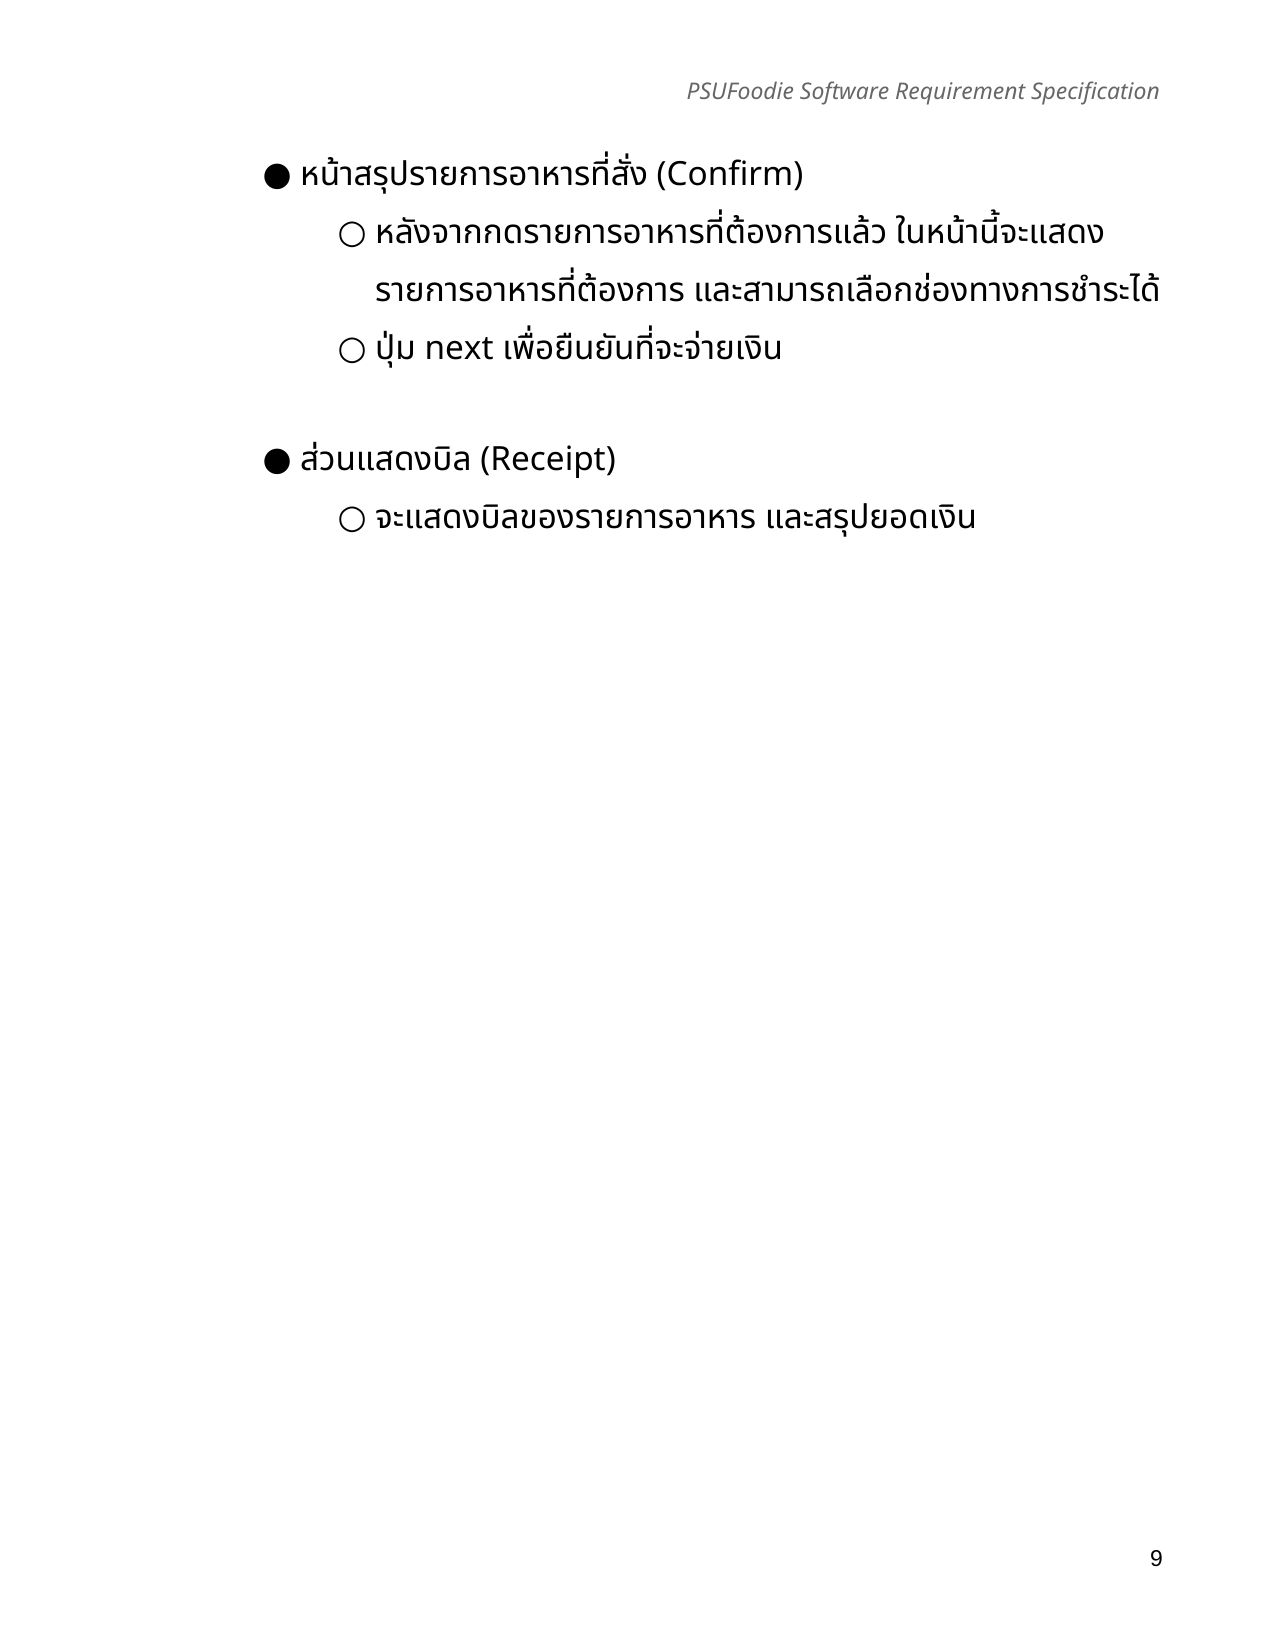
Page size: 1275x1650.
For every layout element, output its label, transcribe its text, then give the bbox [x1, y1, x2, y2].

list ส่วนแสดงบิล (Receipt) [262, 434, 1162, 485]
list หลังจากกดรายการอาหารที่ต้องการแล้ว ในหน้านี้จะแสดงรายการอาหารที่ต้องการ และสามารถเลือกช่องทางการชำระได้ [337, 208, 1162, 317]
list หน้าสรุปรายการอาหารที่สั่ง (Confirm) [262, 150, 1162, 201]
list ปุ่ม next เพื่อยืนยันที่จะจ่ายเงิน [337, 324, 1162, 375]
list จะแสดงบิลของรายการอาหาร และสรุปยอดเงิน [337, 493, 1162, 543]
